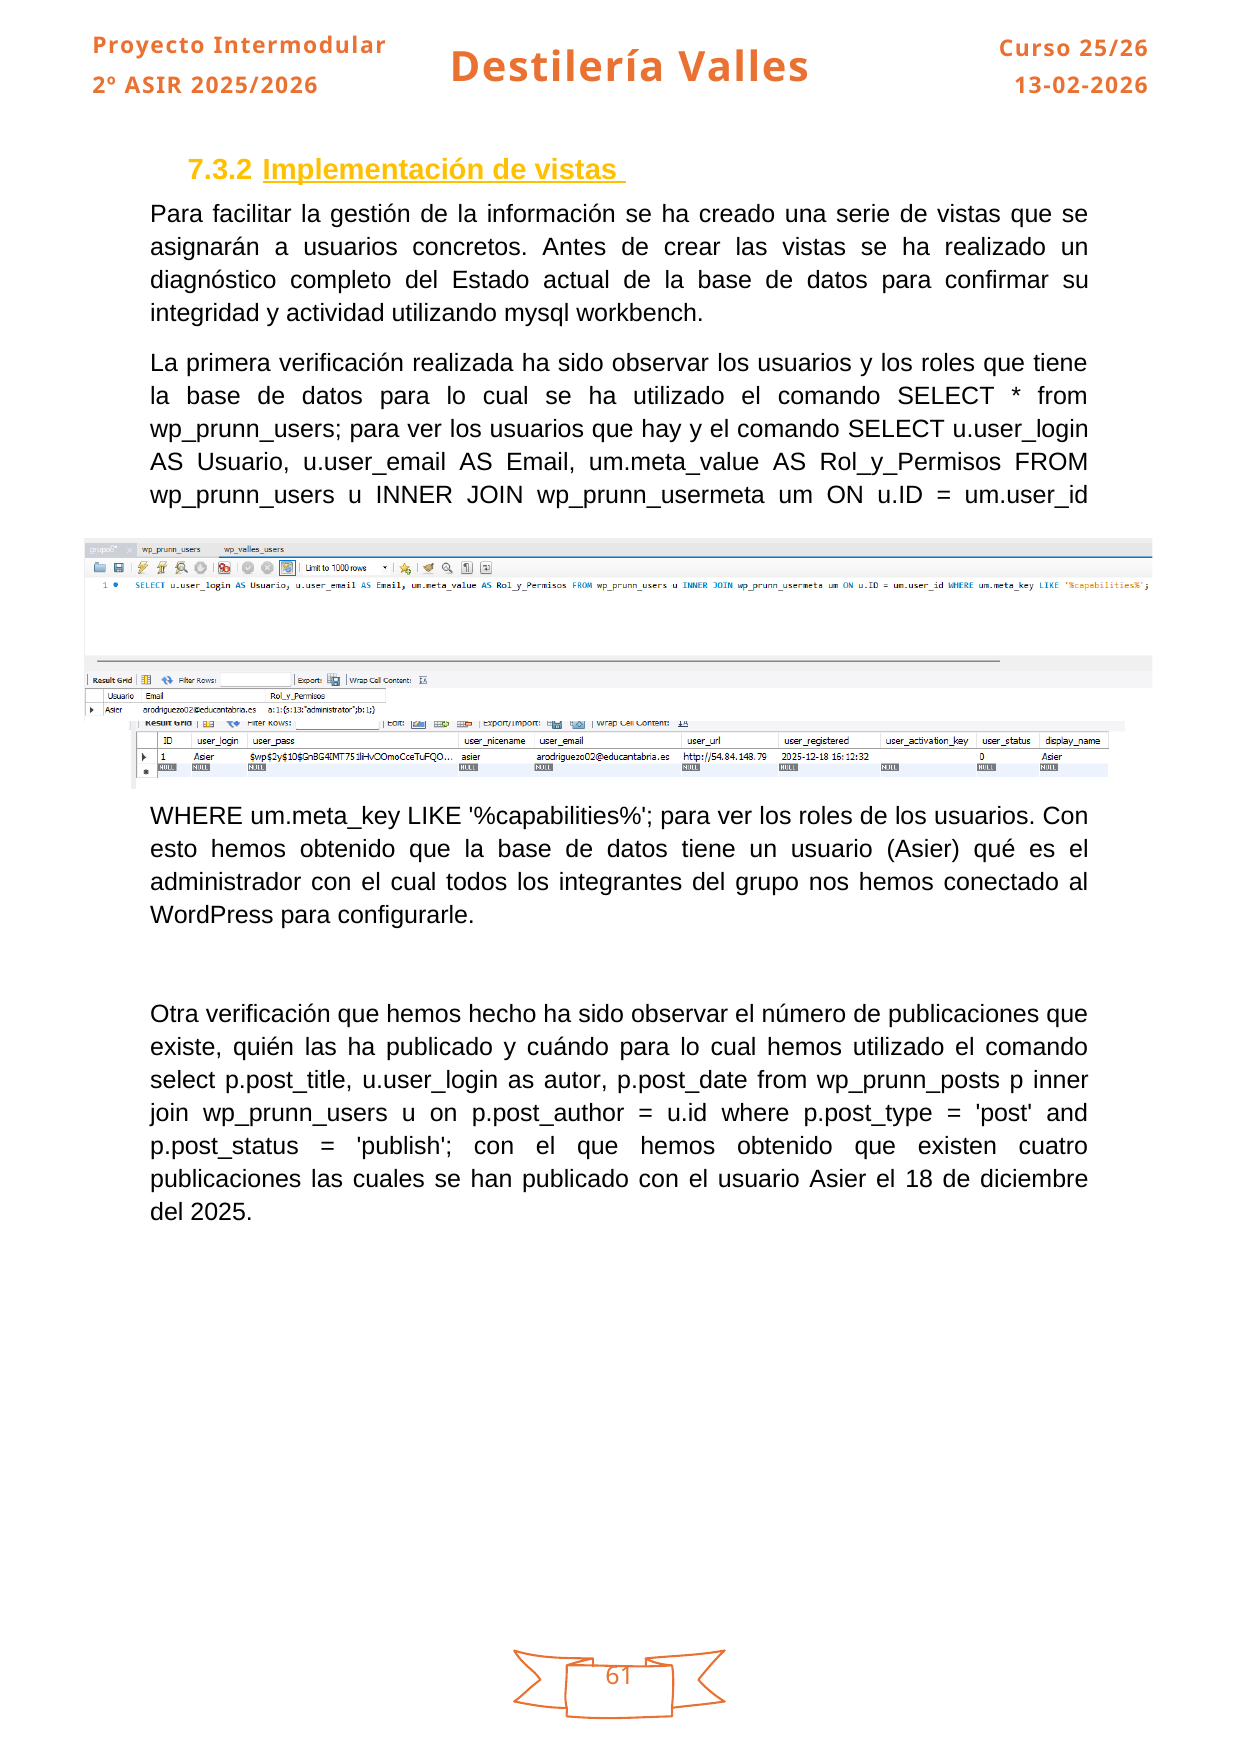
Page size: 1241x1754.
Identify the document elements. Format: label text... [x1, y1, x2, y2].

subtitle Implementación de vistas [187, 152, 1090, 186]
picture [83, 538, 1151, 789]
text Para facilitar la gestión de la información se ha creado una serie de vistas que se asignarán a usuarios concretos. Antes de crear las vistas se ha realizado un diagnóstico completo del Estado actual de la base de datos para confirmar su integridad y actividad utilizando mysql workbench. [150, 199, 1090, 327]
text La primera verificación realizada ha sido observar los usuarios y los roles que tiene la base de datos para lo cual se ha utilizado el comando SELECT * from wp_prunn_users; para ver los usuarios que hay y el comando SELECT u.user_login AS Usuario, u.user_email AS Email, um.meta_value AS Rol_y_Permisos FROM wp_prunn_users u INNER JOIN wp_prunn_usermeta um ON u.ID = um.user_id WHERE um.meta_key LIKE '%capabilities%'; para ver los roles de los usuarios. Con esto hemos obtenido que la base de datos tiene un usuario (Asier) qué es el administrador con el cual todos los integrantes del grupo nos hemos conectado al WordPress para configurarle. [150, 348, 1090, 538]
text La primera verificación realizada ha sido observar los usuarios y los roles que tiene la base de datos para lo cual se ha utilizado el comando SELECT * from wp_prunn_users; para ver los usuarios que hay y el comando SELECT u.user_login AS Usuario, u.user_email AS Email, um.meta_value AS Rol_y_Permisos FROM wp_prunn_users u INNER JOIN wp_prunn_usermeta um ON u.ID = um.user_id WHERE um.meta_key LIKE '%capabilities%'; para ver los roles de los usuarios. Con esto hemos obtenido que la base de datos tiene un usuario (Asier) qué es el administrador con el cual todos los integrantes del grupo nos hemos conectado al WordPress para configurarle. [150, 789, 1090, 928]
text Otra verificación que hemos hecho ha sido observar el número de publicaciones que existe, quién las ha publicado y cuándo para lo cual hemos utilizado el comando select p.post_title, u.user_login as autor, p.post_date from wp_prunn_posts p inner join wp_prunn_users u on p.post_author = u.id where p.post_type = 'post' and p.post_status = 'publish'; con el que hemos obtenido que existen cuatro publicaciones las cuales se han publicado con el usuario Asier el 18 de diciembre del 2025. [150, 999, 1090, 1226]
